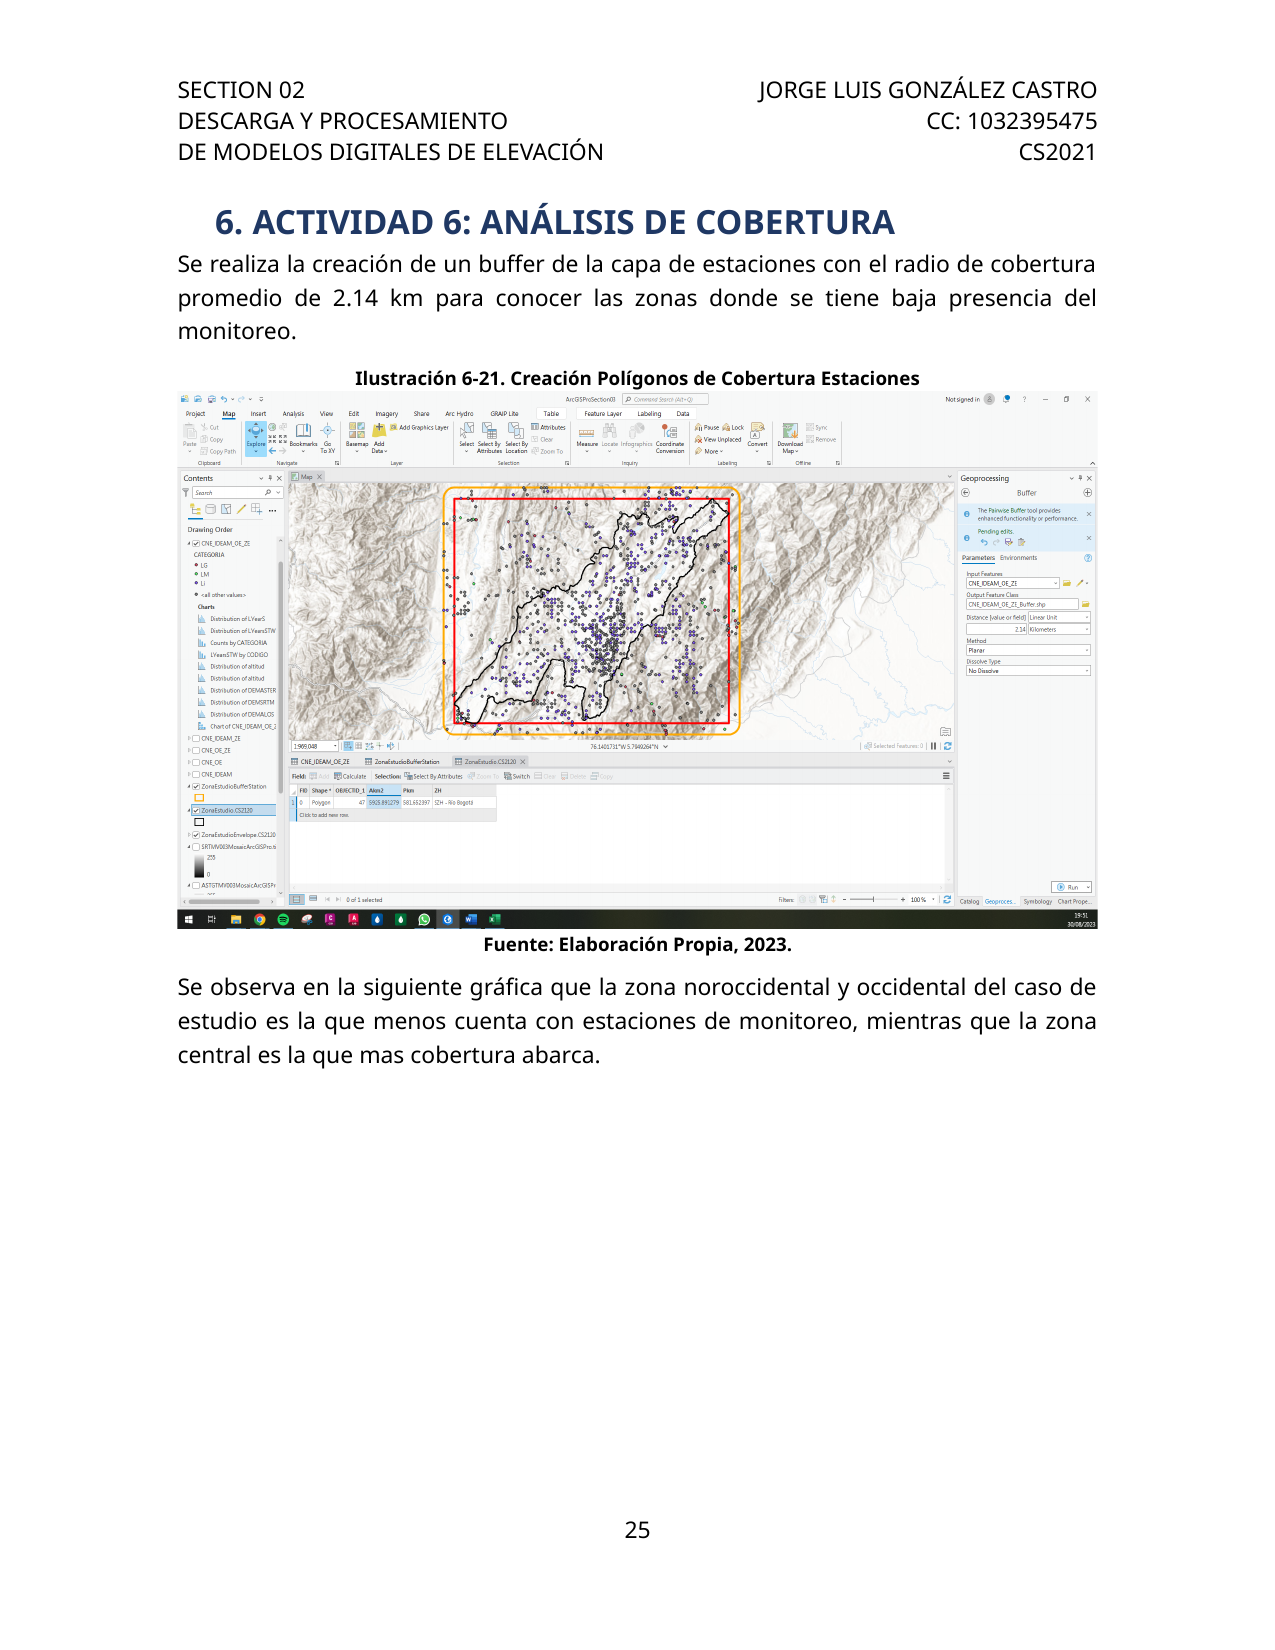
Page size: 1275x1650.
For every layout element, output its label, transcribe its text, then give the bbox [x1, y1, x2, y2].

text Se realiza la creación de un buffer de la capa de estaciones con el radio de cobertura promedio de 2.14 km para conocer las zonas donde se tiene baja presencia del monitoreo. [177, 248, 1098, 346]
picture [177, 391, 1098, 929]
text Fuente: Elaboración Propia, 2023. [177, 931, 1098, 957]
subtitle Actividad 6: ANÁLISIS DE COBERTURA [215, 199, 1098, 244]
text Se observa en la siguiente gráfica que la zona noroccidental y occidental del caso de estudio es la que menos cuenta con estaciones de monitoreo, mientras que la zona central es la que mas cobertura abarca. [177, 971, 1098, 1070]
